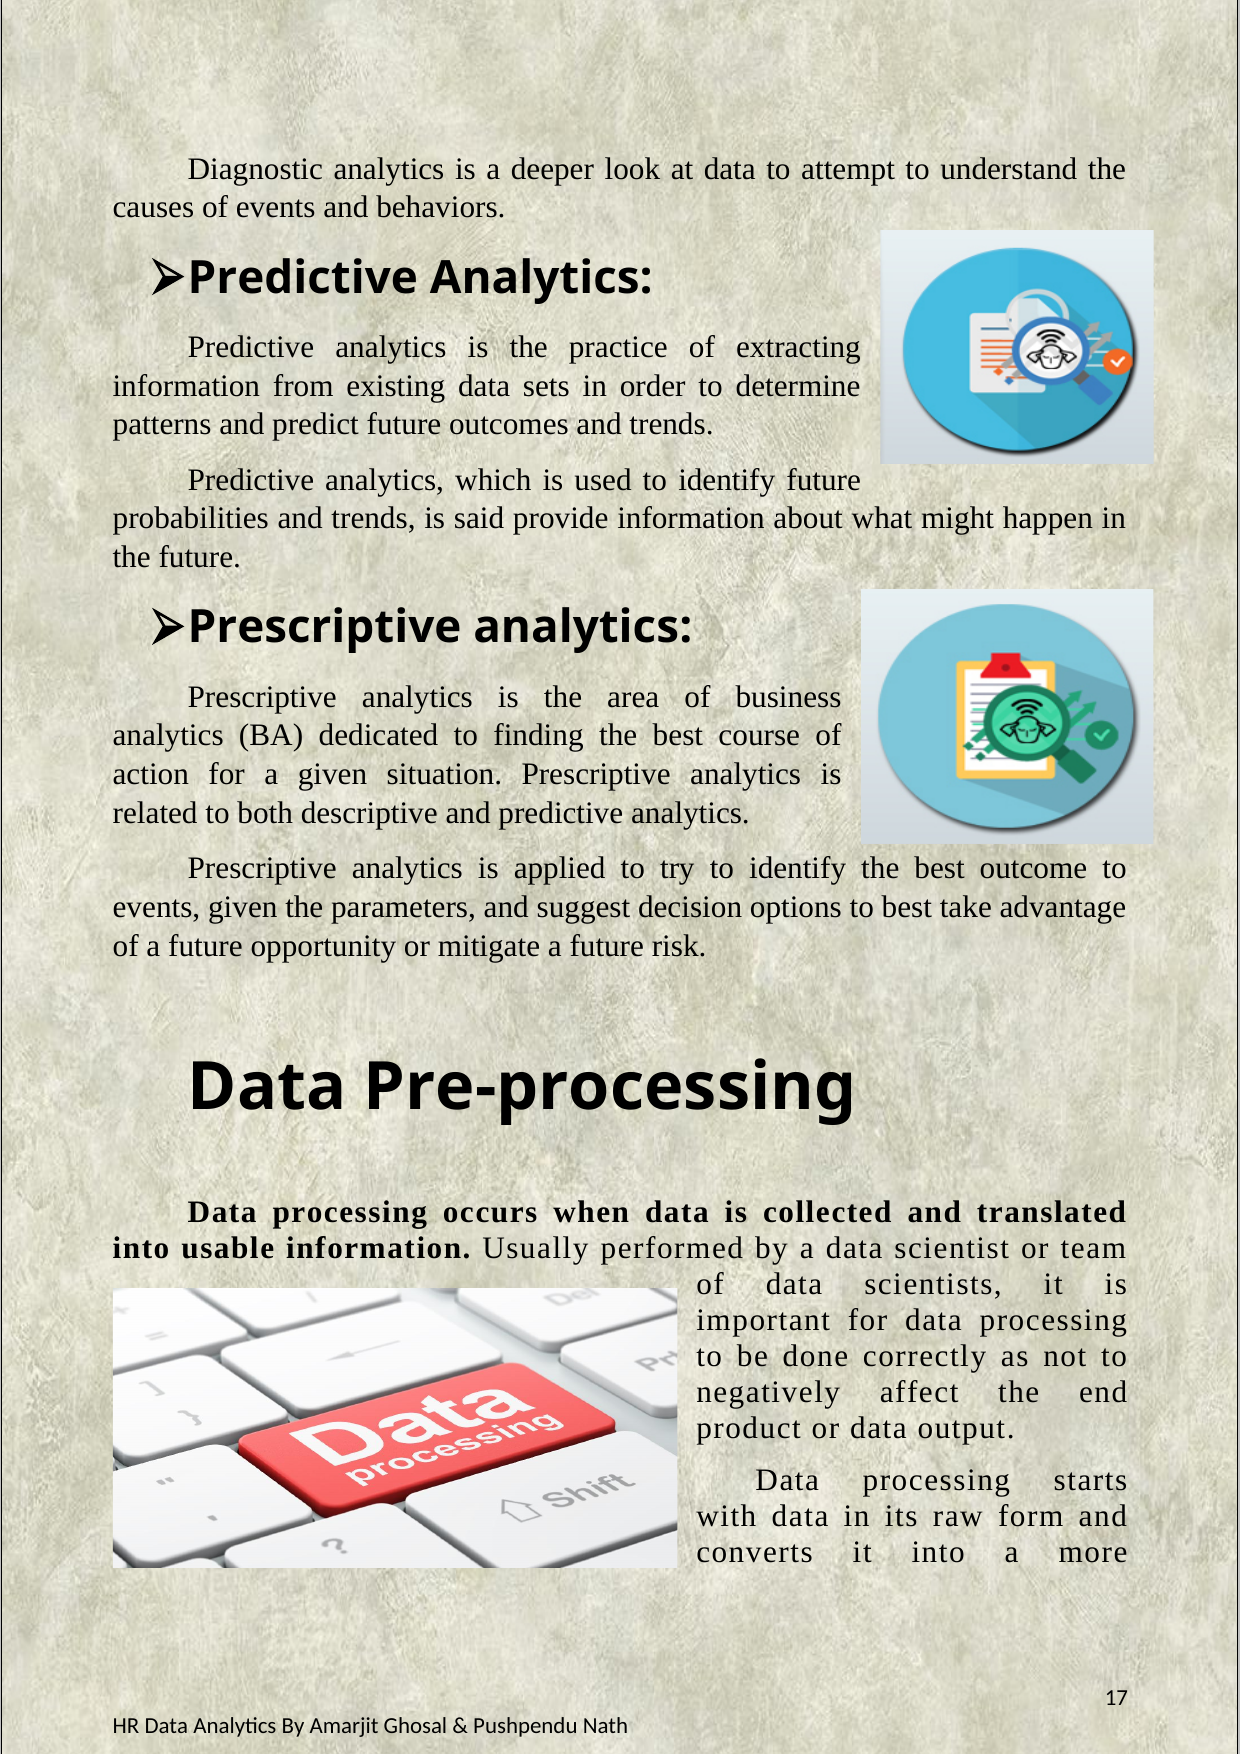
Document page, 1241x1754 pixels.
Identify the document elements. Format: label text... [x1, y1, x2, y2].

text Data processing occurs when data is collected and translated into usable information. Usually performed by a data scientist or team of data scientists, it is important for data processing to be done correctly as not to negatively affect the end product or data output. [112, 1194, 1128, 1445]
text Predictive analytics, which is used to identify future probabilities and trends, is said provide information about what might happen in the future. [112, 461, 1128, 574]
text Predictive analytics is the practice of extracting information from existing data sets in order to determine patterns and predict future outcomes and trends. [112, 328, 880, 442]
list Predictive Analytics: [150, 244, 880, 307]
picture [2, 0, 1237, 1754]
text Prescriptive analytics is applied to try to identify the best outcome to events, given the parameters, and suggest decision options to best take advantage of a future opportunity or mitigate a future risk. [112, 849, 1128, 963]
text Prescriptive analytics is the area of business analytics (BA) dedicated to finding the best course of action for a given situation. Prescriptive analytics is related to both descriptive and predictive analytics. [112, 678, 861, 830]
list Prescriptive analytics: [150, 594, 861, 656]
text Data Pre-processing [112, 1038, 1128, 1129]
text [112, 1461, 1128, 1569]
text Diagnostic analytics is a deeper look at data to attempt to understand the causes of events and behaviors. [112, 150, 1128, 225]
